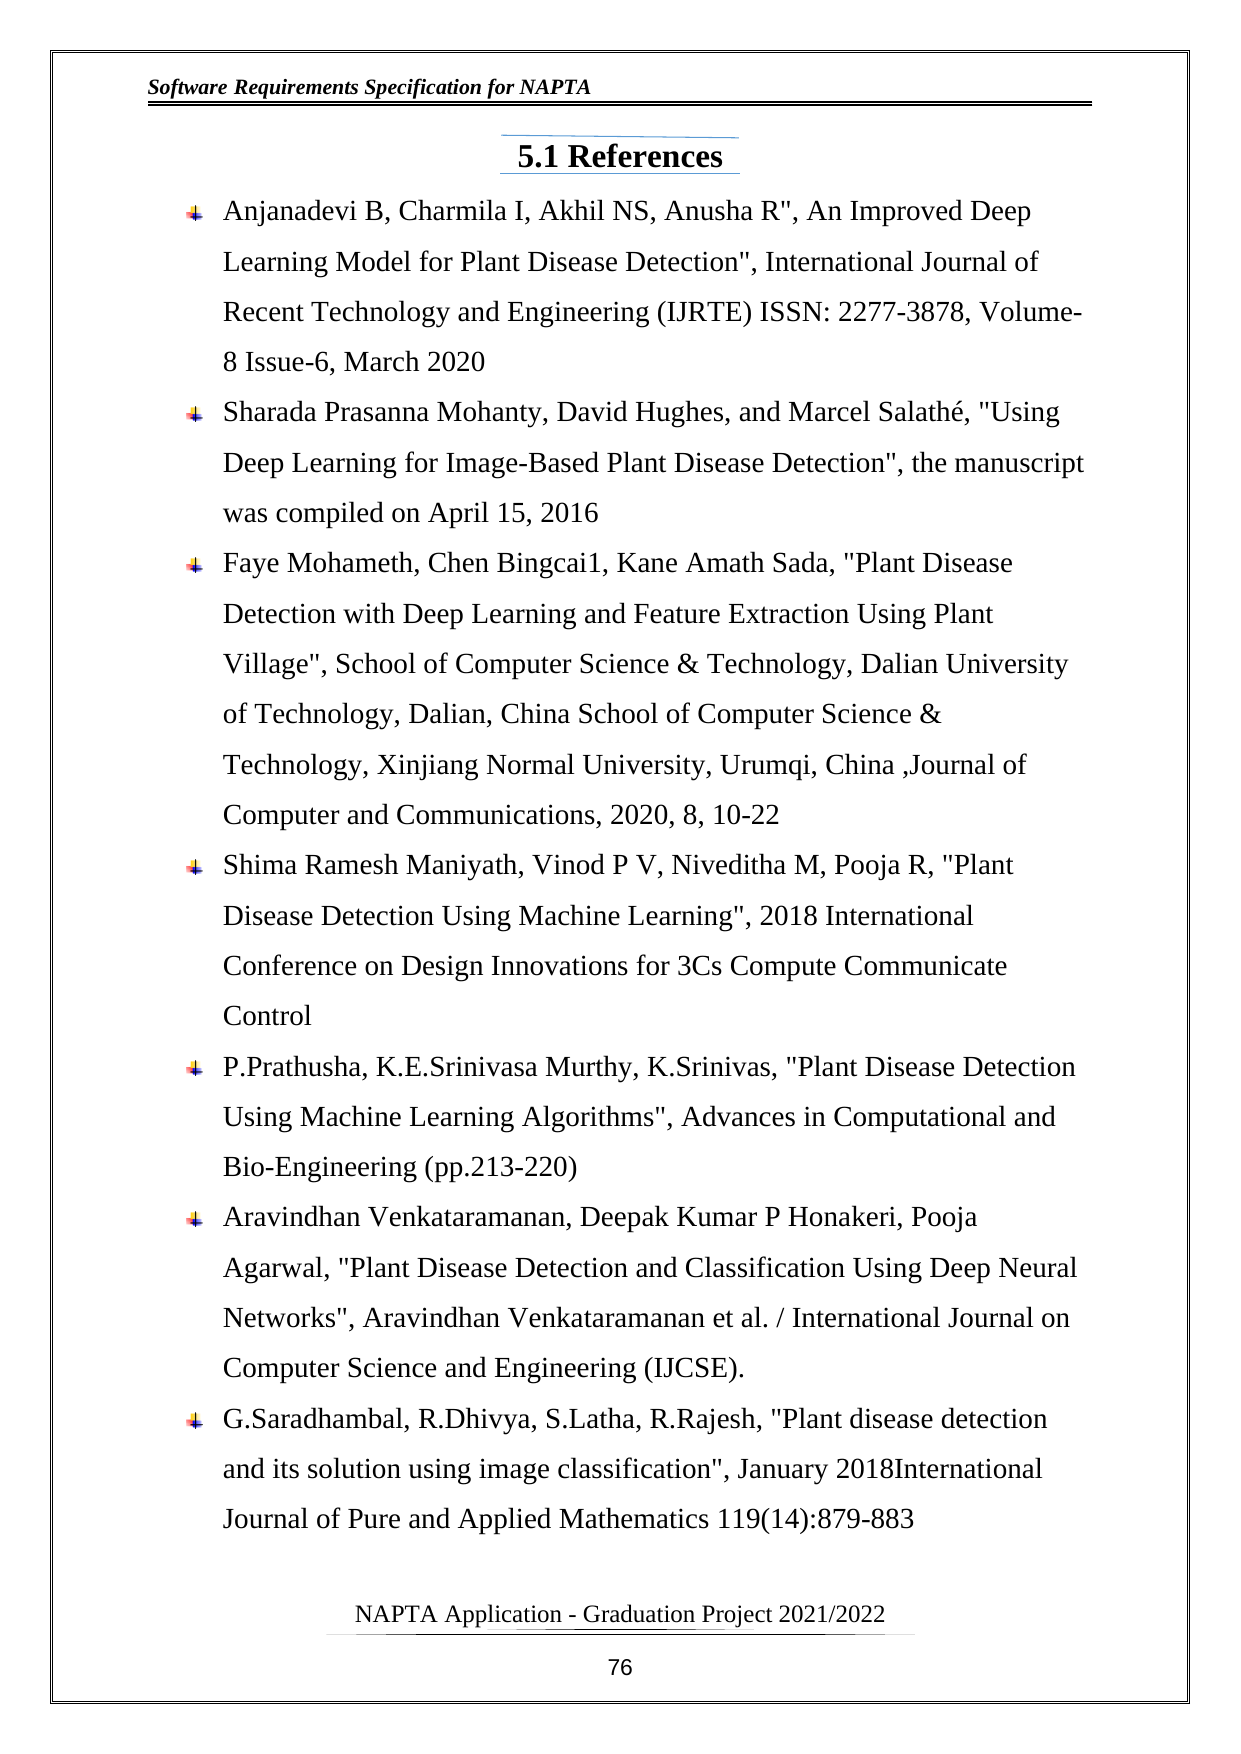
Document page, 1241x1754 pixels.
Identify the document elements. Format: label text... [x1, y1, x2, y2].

list Shima Ramesh Maniyath, Vinod P V, Niveditha M, Pooja R, "Plant Disease Detection Using Machine Learning", 2018 International Conference on Design Innovations for 3Cs Compute Communicate Control [185, 847, 1092, 1032]
picture [186, 858, 203, 875]
picture [186, 556, 203, 573]
subtitle 5.1 References [148, 136, 1092, 174]
list P.Prathusha, K.E.Srinivasa Murthy, K.Srinivas, "Plant Disease Detection Using Machine Learning Algorithms", Advances in Computational and Bio-Engineering (pp.213-220) [185, 1049, 1092, 1183]
list Aravindhan Venkataramanan, Deepak Kumar P Honakeri, Pooja Agarwal, "Plant Disease Detection and Classification Using Deep Neural Networks", Aravindhan Venkataramanan et al. / International Journal on Computer Science and Engineering (IJCSE). [185, 1199, 1092, 1384]
picture [186, 405, 203, 422]
picture [186, 204, 203, 221]
picture [186, 1059, 203, 1076]
list Faye Mohameth, Chen Bingcai1, Kane Amath Sada, "Plant Disease Detection with Deep Learning and Feature Extraction Using Plant Village", School of Computer Science & Technology, Dalian University of Technology, Dalian, China School of Computer Science & Technology, Xinjiang Normal University, Urumqi, China ,Journal of Computer and Communications, 2020, 8, 10-22 [185, 546, 1092, 831]
picture [186, 1210, 203, 1227]
list Anjanadevi B, Charmila I, Akhil NS, Anusha R", An Improved Deep Learning Model for Plant Disease Detection", International Journal of Recent Technology and Engineering (IJRTE) ISSN: 2277-3878, Volume-8 Issue-6, March 2020 [185, 193, 1092, 378]
list Sharada Prasanna Mohanty, David Hughes, and Marcel Salathé, "Using Deep Learning for Image-Based Plant Disease Detection", the manuscript was compiled on April 15, 2016 [185, 394, 1092, 529]
list G.Saradhambal, R.Dhivya, S.Latha, R.Rajesh, "Plant disease detection and its solution using image classification", January 2018International Journal of Pure and Applied Mathematics 119(14):879-883 [185, 1401, 1092, 1535]
picture [186, 1411, 203, 1429]
